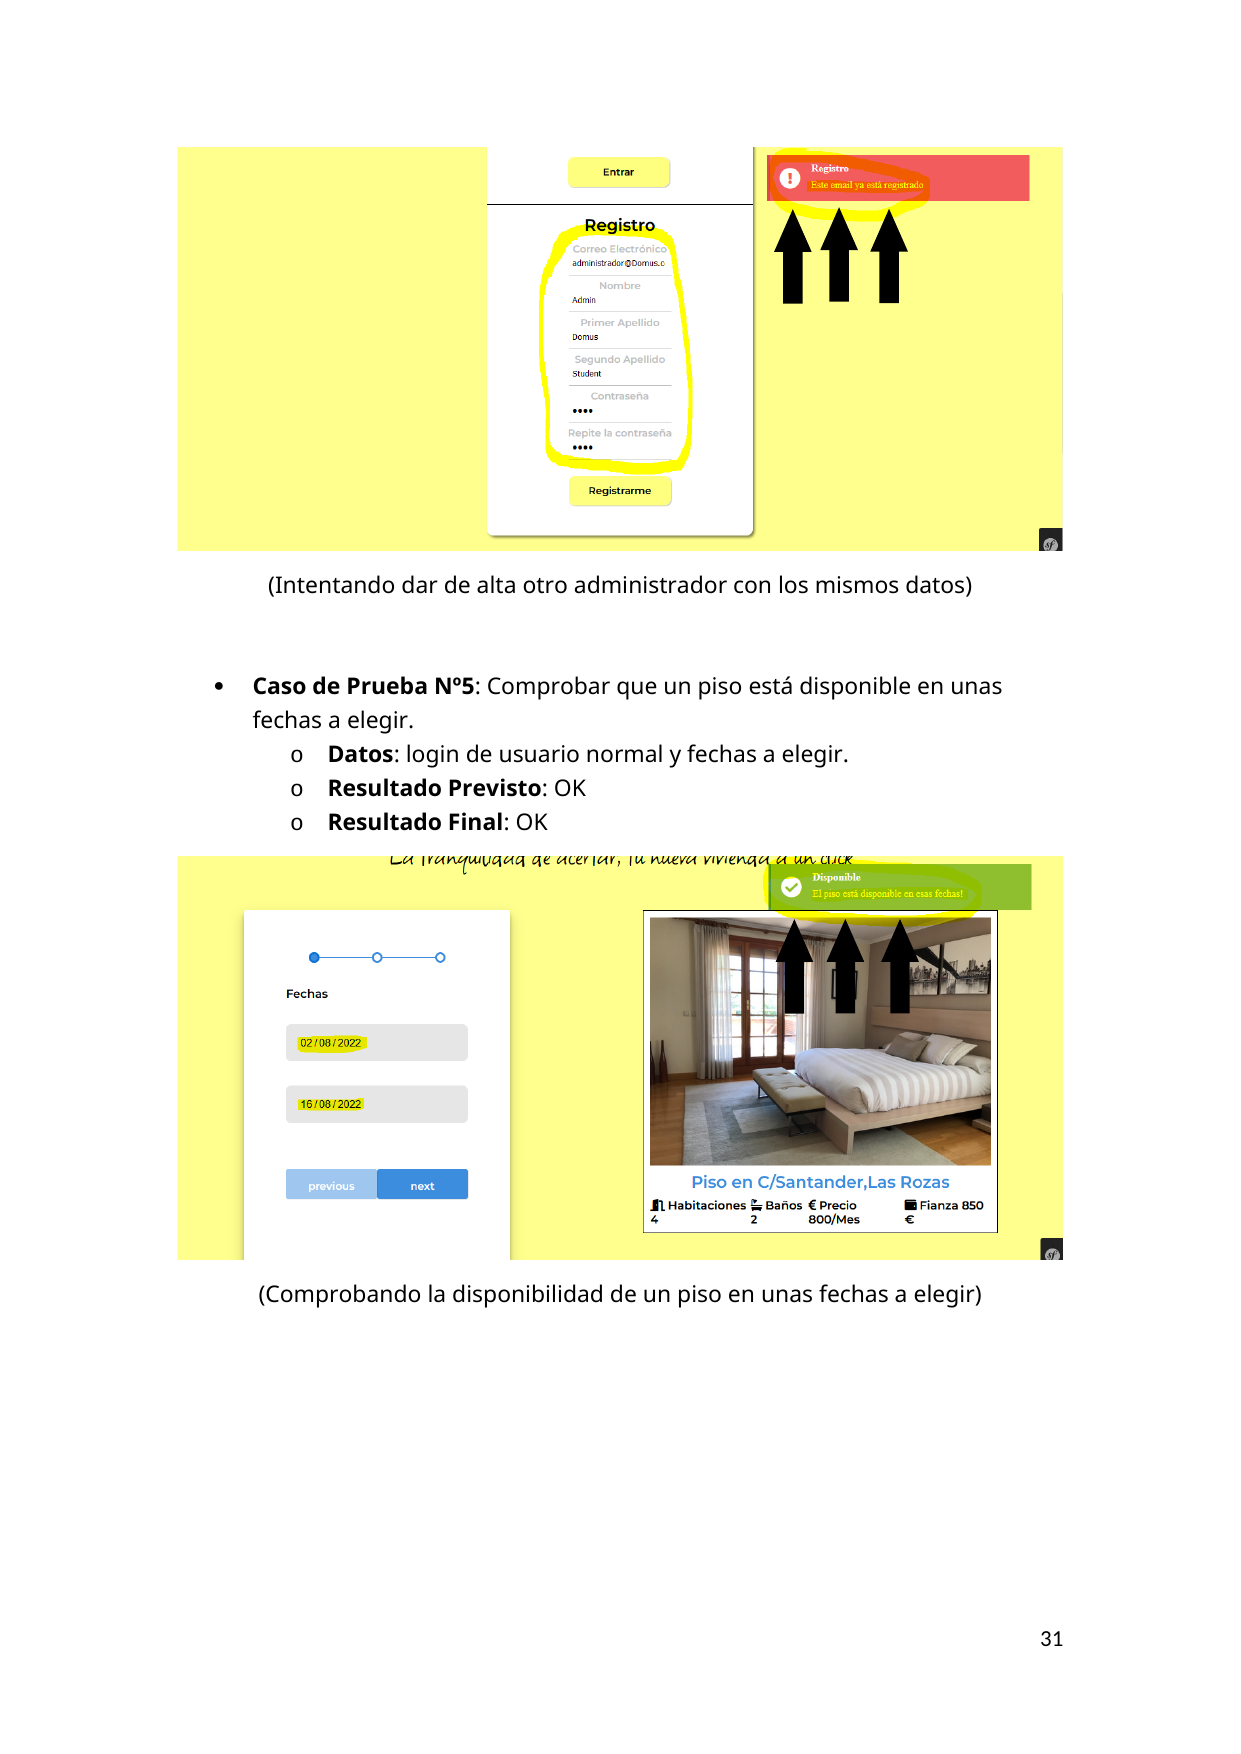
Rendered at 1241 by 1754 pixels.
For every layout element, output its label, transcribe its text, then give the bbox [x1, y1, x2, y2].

text (Comprobando la disponibilidad de un piso en unas fechas a elegir) [177, 1278, 1063, 1309]
list Datos: login de usuario normal y fechas a elegir. [290, 738, 1063, 769]
picture [177, 147, 1063, 551]
list Resultado Final: OK [290, 805, 1063, 837]
list Resultado Previsto: OK [290, 772, 1063, 803]
list Caso de Prueba Nº5: Comprobar que un piso está disponible en unas fechas a elegir. [215, 670, 1063, 735]
text (Intentando dar de alta otro administrador con los mismos datos) [177, 569, 1063, 601]
picture [177, 856, 1063, 1260]
